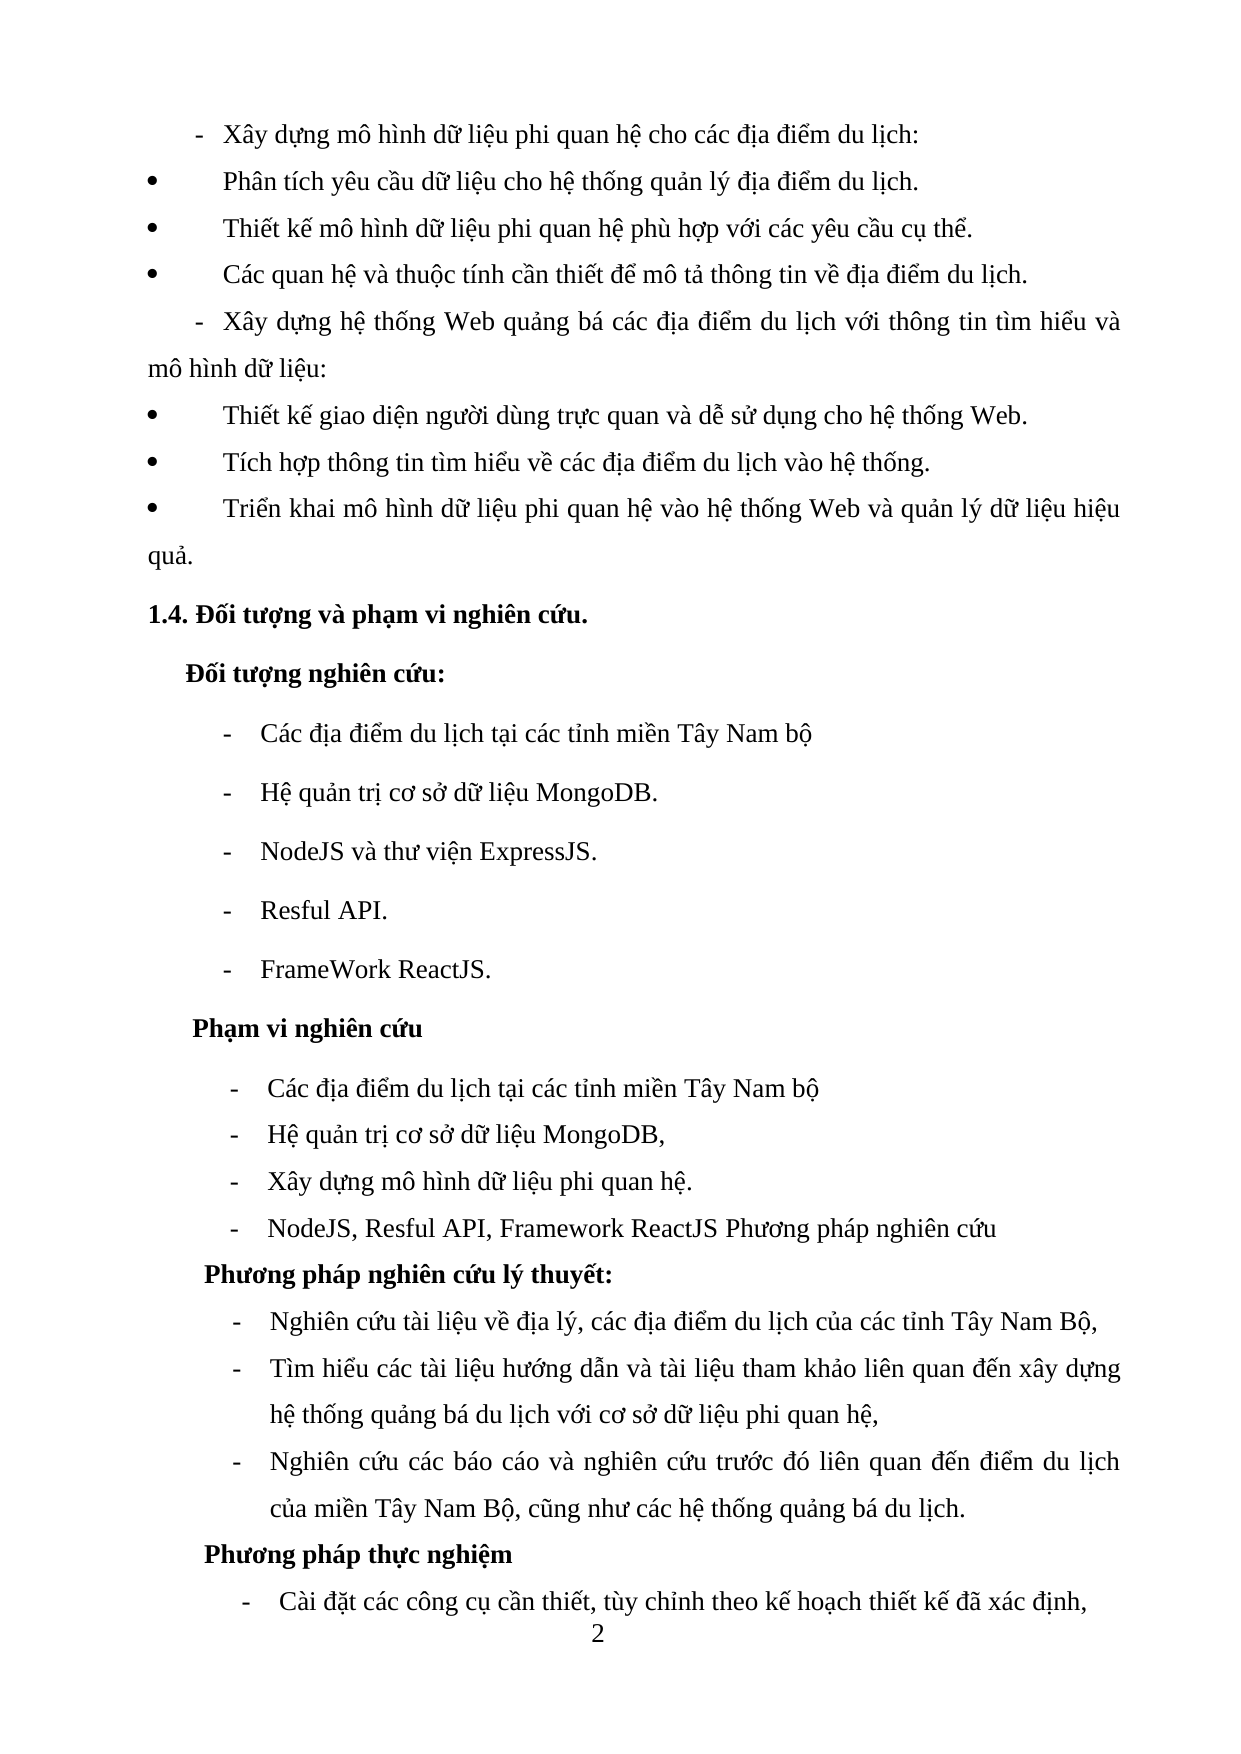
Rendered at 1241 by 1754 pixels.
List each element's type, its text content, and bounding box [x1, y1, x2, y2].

list NodeJS và thư viện ExpressJS. [223, 835, 1122, 866]
text Phạm vi nghiên cứu [192, 1013, 1122, 1044]
list Cài đặt các công cụ cần thiết, tùy chỉnh theo kế hoạch thiết kế đã xác định, [241, 1585, 1122, 1616]
list NodeJS, Resful API, Framework ReactJS Phương pháp nghiên cứu [229, 1212, 1122, 1243]
list Triển khai mô hình dữ liệu phi quan hệ vào hệ thống Web và quản lý dữ liệu hiệu quả.Top of Form [148, 492, 1122, 570]
list Phân tích yêu cầu dữ liệu cho hệ thống quản lý địa điểm du lịch. [148, 165, 1122, 196]
list Thiết kế giao diện người dùng trực quan và dễ sử dụng cho hệ thống Web. [148, 399, 1122, 430]
text Đối tượng nghiên cứu: [148, 658, 1122, 689]
list Phương pháp nghiên cứu lý thuyết: [204, 1258, 1122, 1289]
list FrameWork ReactJS. [223, 953, 1122, 984]
list Hệ quản trị cơ sở dữ liệu MongoDB. [223, 776, 1122, 807]
list Xây dựng mô hình dữ liệu phi quan hệ. [229, 1165, 1122, 1196]
list Nghiên cứu các báo cáo và nghiên cứu trước đó liên quan đến điểm du lịch của miền Tây Nam Bộ, cũng như các hệ thống quảng bá du lịch. [232, 1445, 1122, 1523]
list Xây dựng hệ thống Web quảng bá các địa điểm du lịch với thông tin tìm hiểu và mô hình dữ liệu: [148, 305, 1122, 383]
list Tích hợp thông tin tìm hiểu về các địa điểm du lịch vào hệ thống. [148, 446, 1122, 477]
list Thiết kế mô hình dữ liệu phi quan hệ phù hợp với các yêu cầu cụ thể. [148, 212, 1122, 243]
list Xây dựng mô hình dữ liệu phi quan hệ cho các địa điểm du lịch: [194, 118, 1122, 149]
list Resful API. [223, 894, 1122, 925]
list Tìm hiểu các tài liệu hướng dẫn và tài liệu tham khảo liên quan đến xây dựng hệ thống quảng bá du lịch với cơ sở dữ liệu phi quan hệ, [232, 1352, 1122, 1429]
list Hệ quản trị cơ sở dữ liệu MongoDB, [229, 1118, 1122, 1149]
list Các địa điểm du lịch tại các tỉnh miền Tây Nam bộ [223, 717, 1122, 748]
list Các quan hệ và thuộc tính cần thiết để mô tả thông tin về địa điểm du lịch. [148, 258, 1122, 290]
subtitle Đối tượng và phạm vi nghiên cứu. [148, 598, 1122, 629]
list Nghiên cứu tài liệu về địa lý, các địa điểm du lịch của các tỉnh Tây Nam Bộ, [232, 1305, 1122, 1336]
list Các địa điểm du lịch tại các tỉnh miền Tây Nam bộ [229, 1072, 1122, 1103]
list Phương pháp thực nghiệm [204, 1538, 1122, 1569]
